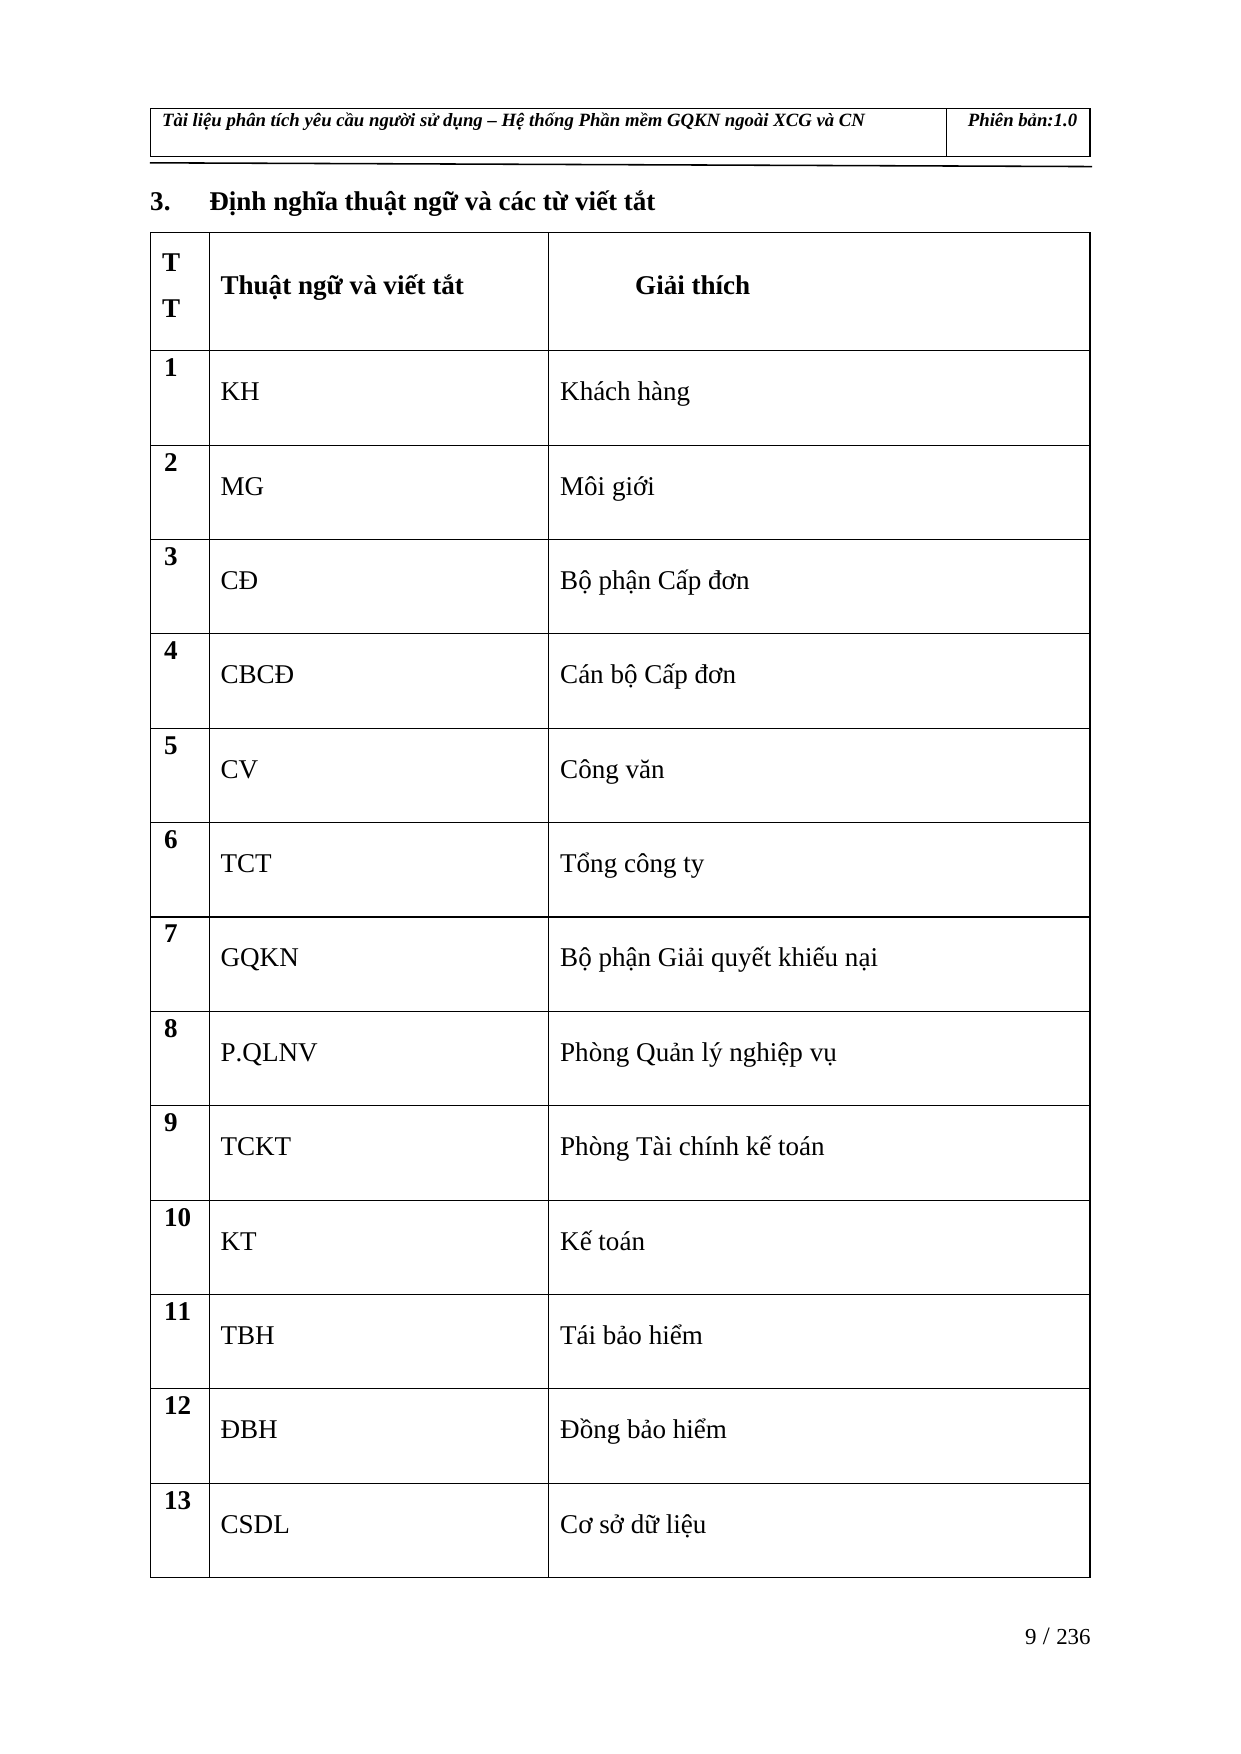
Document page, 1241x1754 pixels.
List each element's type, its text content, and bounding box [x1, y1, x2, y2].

table_cell Kế toán [549, 1201, 1089, 1294]
table_cell P.QLNV [210, 1012, 548, 1105]
table_cell CBCĐ [210, 634, 548, 728]
table_cell Cơ sở dữ liệu [549, 1484, 1089, 1577]
table_cell Đồng bảo hiểm [549, 1389, 1089, 1483]
table_cell Phòng Tài chính kế toán [549, 1106, 1089, 1199]
table_cell [151, 823, 209, 916]
table_cell [151, 918, 209, 1011]
table_cell CSDL [210, 1484, 548, 1577]
table_cell [151, 1389, 209, 1483]
table_cell [151, 1012, 209, 1105]
table_cell TCKT [210, 1106, 548, 1199]
table_cell GQKN [210, 918, 548, 1011]
subtitle Định nghĩa thuật ngữ và các từ viết tắt [150, 185, 1090, 217]
table_cell [151, 351, 209, 444]
table_cell CV [210, 729, 548, 822]
table_cell [151, 1201, 209, 1294]
table_cell CĐ [210, 540, 548, 633]
table_cell [151, 634, 209, 728]
table_cell MG [210, 446, 548, 539]
table_cell TCT [210, 823, 548, 916]
table_cell [151, 540, 209, 633]
table_cell [151, 446, 209, 539]
table_cell Bộ phận Giải quyết khiếu nại [549, 918, 1089, 1011]
table_cell Tái bảo hiểm [549, 1295, 1089, 1388]
table_cell Phòng Quản lý nghiệp vụ [549, 1012, 1089, 1105]
table_header Giải thích [549, 233, 1089, 350]
table_header TT [151, 233, 209, 350]
table_cell [151, 729, 209, 822]
table_cell ĐBH [210, 1389, 548, 1483]
table_cell [151, 1106, 209, 1199]
table_cell [151, 1295, 209, 1388]
table_cell Cán bộ Cấp đơn [549, 634, 1089, 728]
table_cell Môi giới [549, 446, 1089, 539]
table_cell KH [210, 351, 548, 444]
table_header Thuật ngữ và viết tắt [210, 233, 548, 350]
table_cell TBH [210, 1295, 548, 1388]
table_cell Công văn [549, 729, 1089, 822]
table_cell [151, 1484, 209, 1577]
table_cell Tổng công ty [549, 823, 1089, 916]
table_cell Khách hàng [549, 351, 1089, 444]
table_cell Bộ phận Cấp đơn [549, 540, 1089, 633]
table_cell KT [210, 1201, 548, 1294]
